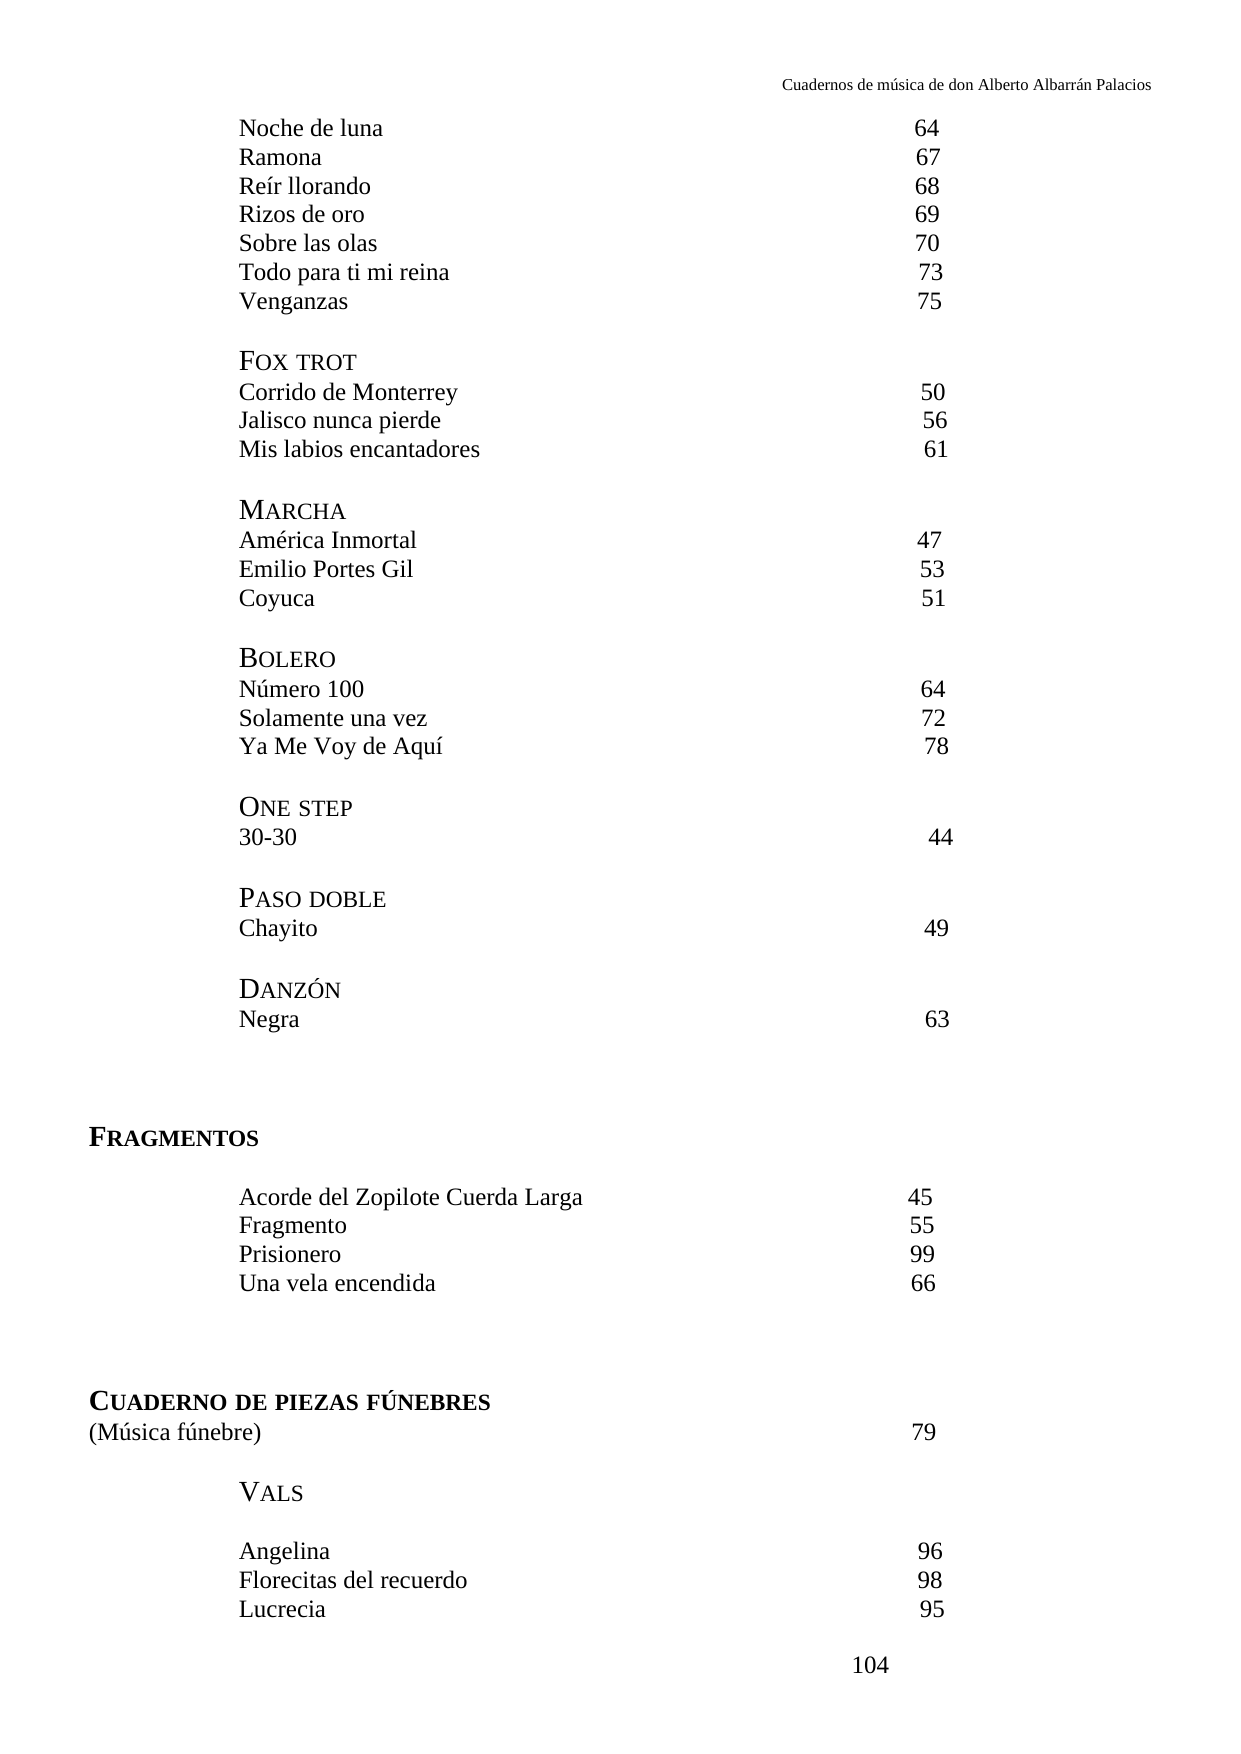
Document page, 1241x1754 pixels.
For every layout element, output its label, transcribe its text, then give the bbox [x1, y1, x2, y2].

text Coyuca 51 [238, 583, 1152, 612]
subtitle Marcha [238, 492, 1152, 525]
text Lucrecia 95 [238, 1594, 1152, 1623]
text Corrido de Monterrey 50 [238, 377, 1152, 406]
subtitle Bolero [238, 640, 1152, 674]
subtitle Fox trot [238, 343, 1152, 377]
text Florecitas del recuerdo 98 [238, 1565, 1152, 1594]
text Angelina 96 [238, 1536, 1152, 1565]
subtitle Fragmentos [88, 1119, 1152, 1153]
text Emilio Portes Gil 53 [238, 554, 1152, 583]
text (Música fúnebre) 79 [88, 1417, 1152, 1445]
text Ya Me Voy de Aquí 78 [238, 731, 1152, 760]
text Venganzas 75 [238, 286, 1152, 314]
subtitle Vals [238, 1474, 1152, 1508]
text Negra 63 [238, 1004, 1152, 1033]
subtitle Danzón [238, 971, 1152, 1004]
text Ramona 67 [238, 142, 1152, 171]
text Una vela encendida 66 [238, 1268, 1152, 1297]
text Noche de luna 64 [238, 113, 1152, 142]
text Mis labios encantadores 61 [238, 434, 1152, 463]
text Jalisco nunca pierde 56 [238, 406, 1152, 434]
text Reír llorando 68 [238, 171, 1152, 199]
subtitle Cuaderno de piezas fúnebres [88, 1383, 1152, 1417]
text Rizos de oro 69 [238, 199, 1152, 228]
text Todo para ti mi reina 73 [238, 257, 1152, 286]
text 30-30 44 [238, 822, 1152, 851]
text Solamente una vez 72 [238, 703, 1152, 731]
text América Inmortal 47 [238, 525, 1152, 554]
text Número 100 64 [238, 674, 1152, 703]
text Chayito 49 [238, 913, 1152, 942]
subtitle One step [238, 789, 1152, 822]
text Fragmento 55 [238, 1211, 1152, 1239]
subtitle Paso doble [238, 880, 1152, 913]
text Sobre las olas 70 [238, 228, 1152, 257]
text Prisionero 99 [238, 1239, 1152, 1268]
text Acorde del Zopilote Cuerda Larga 45 [238, 1182, 1152, 1211]
